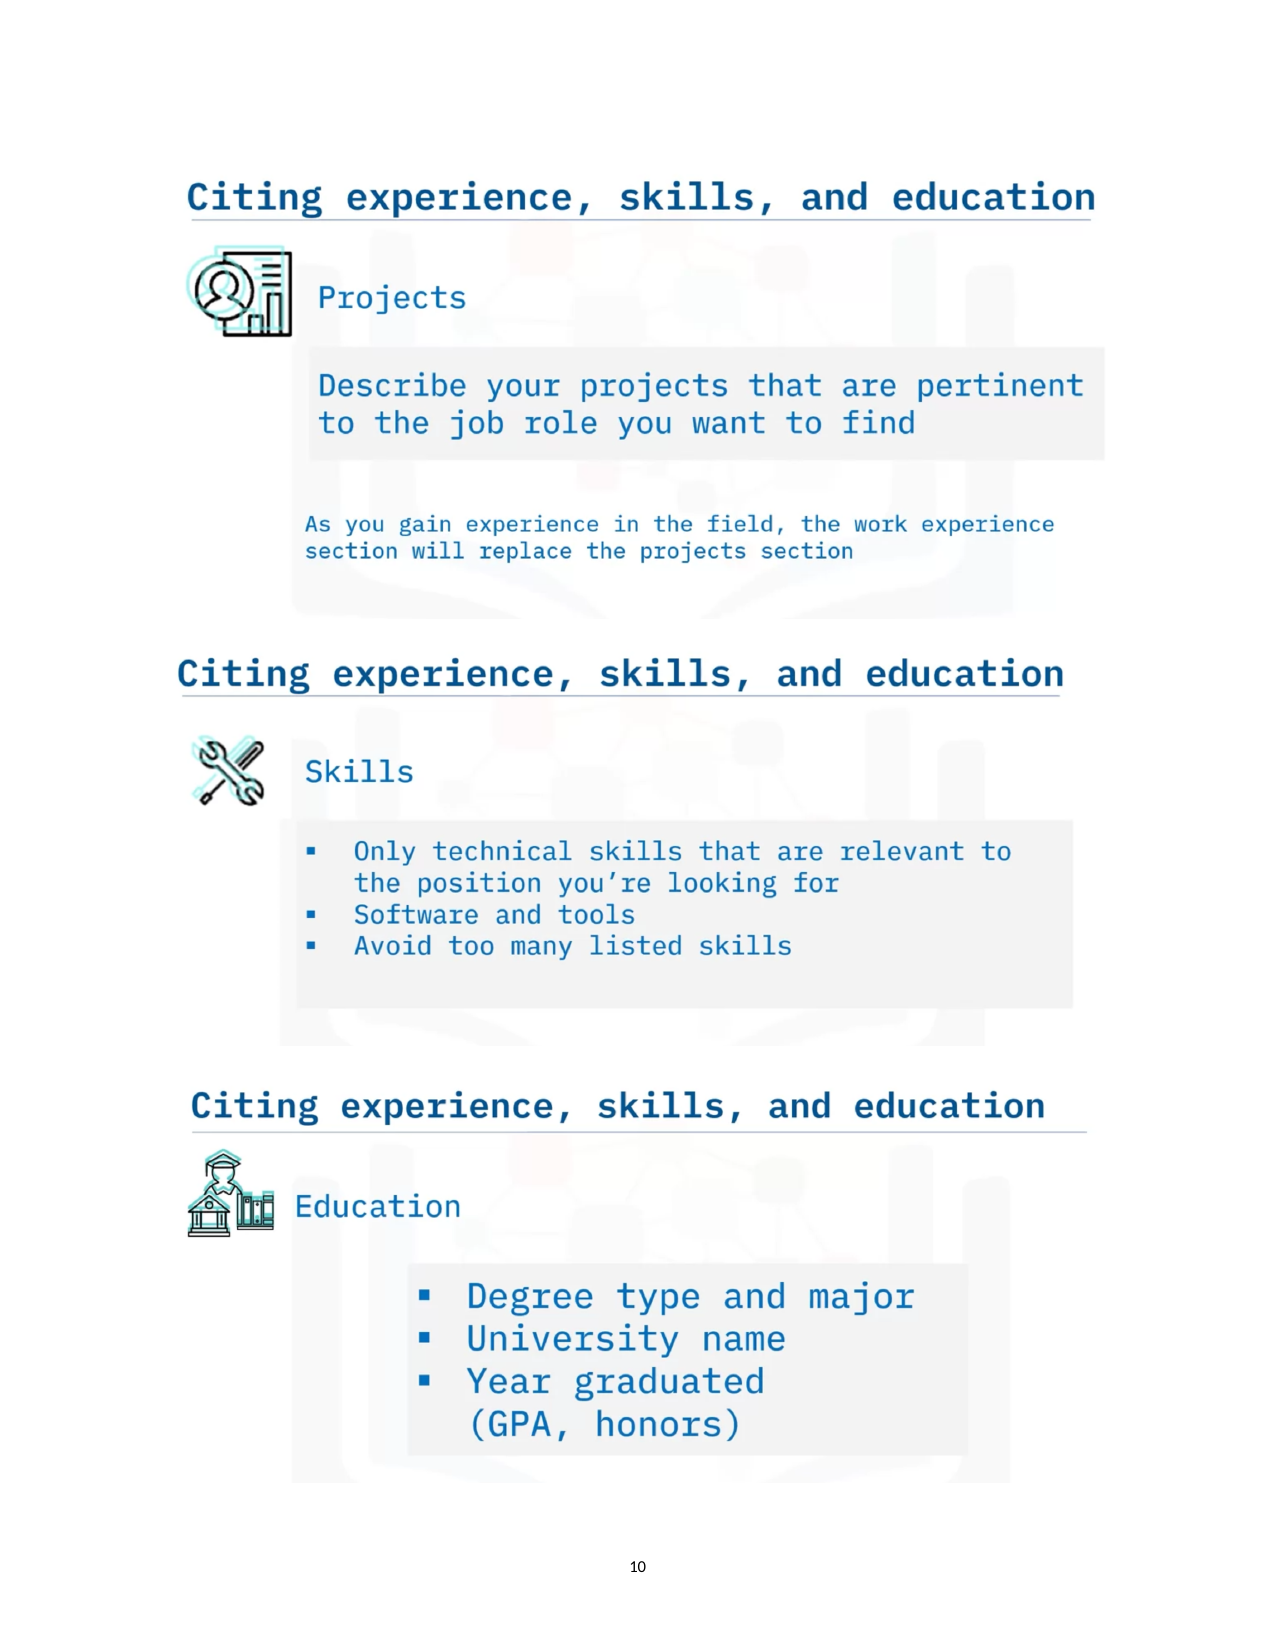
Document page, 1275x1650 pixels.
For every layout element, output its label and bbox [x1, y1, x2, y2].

picture [150, 1064, 1125, 1483]
picture [150, 637, 1125, 1046]
picture [150, 150, 1125, 619]
